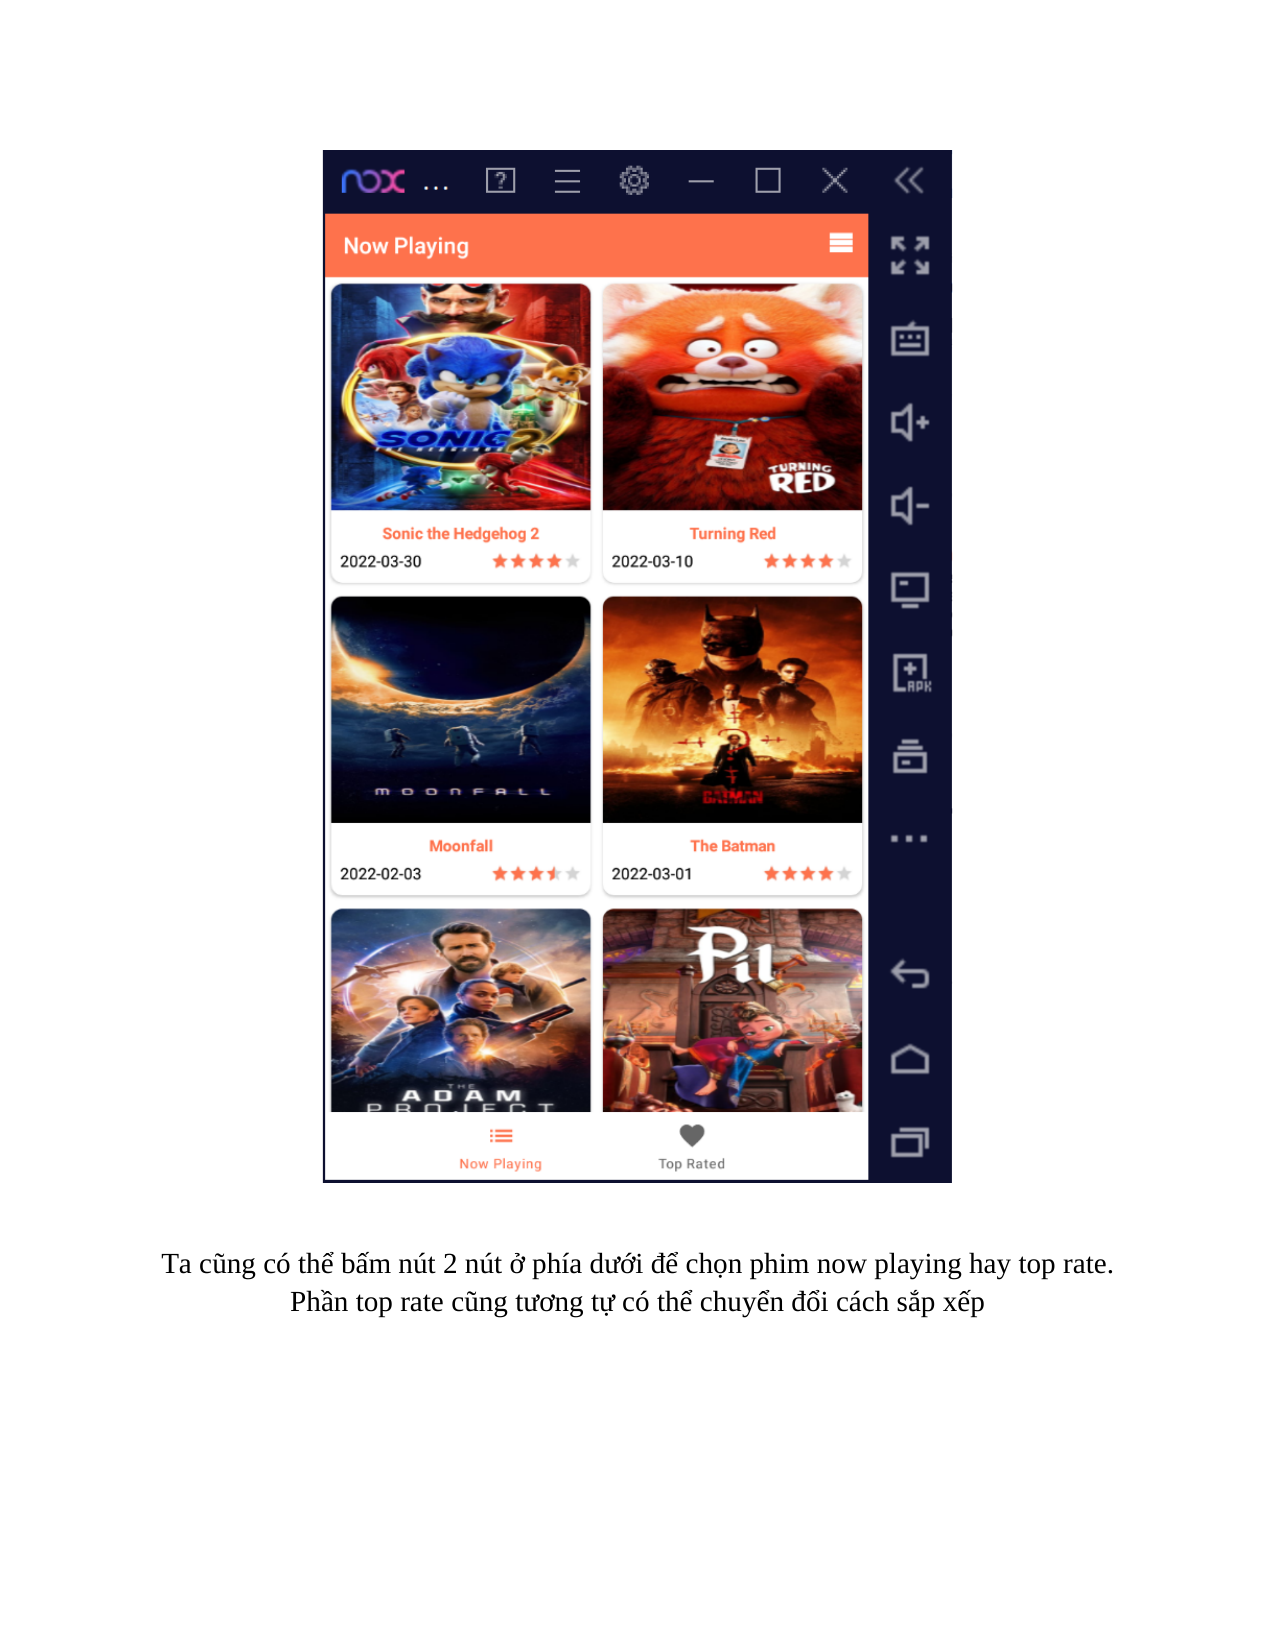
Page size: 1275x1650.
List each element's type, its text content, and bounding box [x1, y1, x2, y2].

picture [322, 150, 953, 1183]
text Ta cũng có thể bấm nút 2 nút ở phía dưới để chọn phim now playing hay top rate. Phần top rate cũng tương tự có thể chuyển đổi cách sắp xếp [150, 1207, 1125, 1318]
